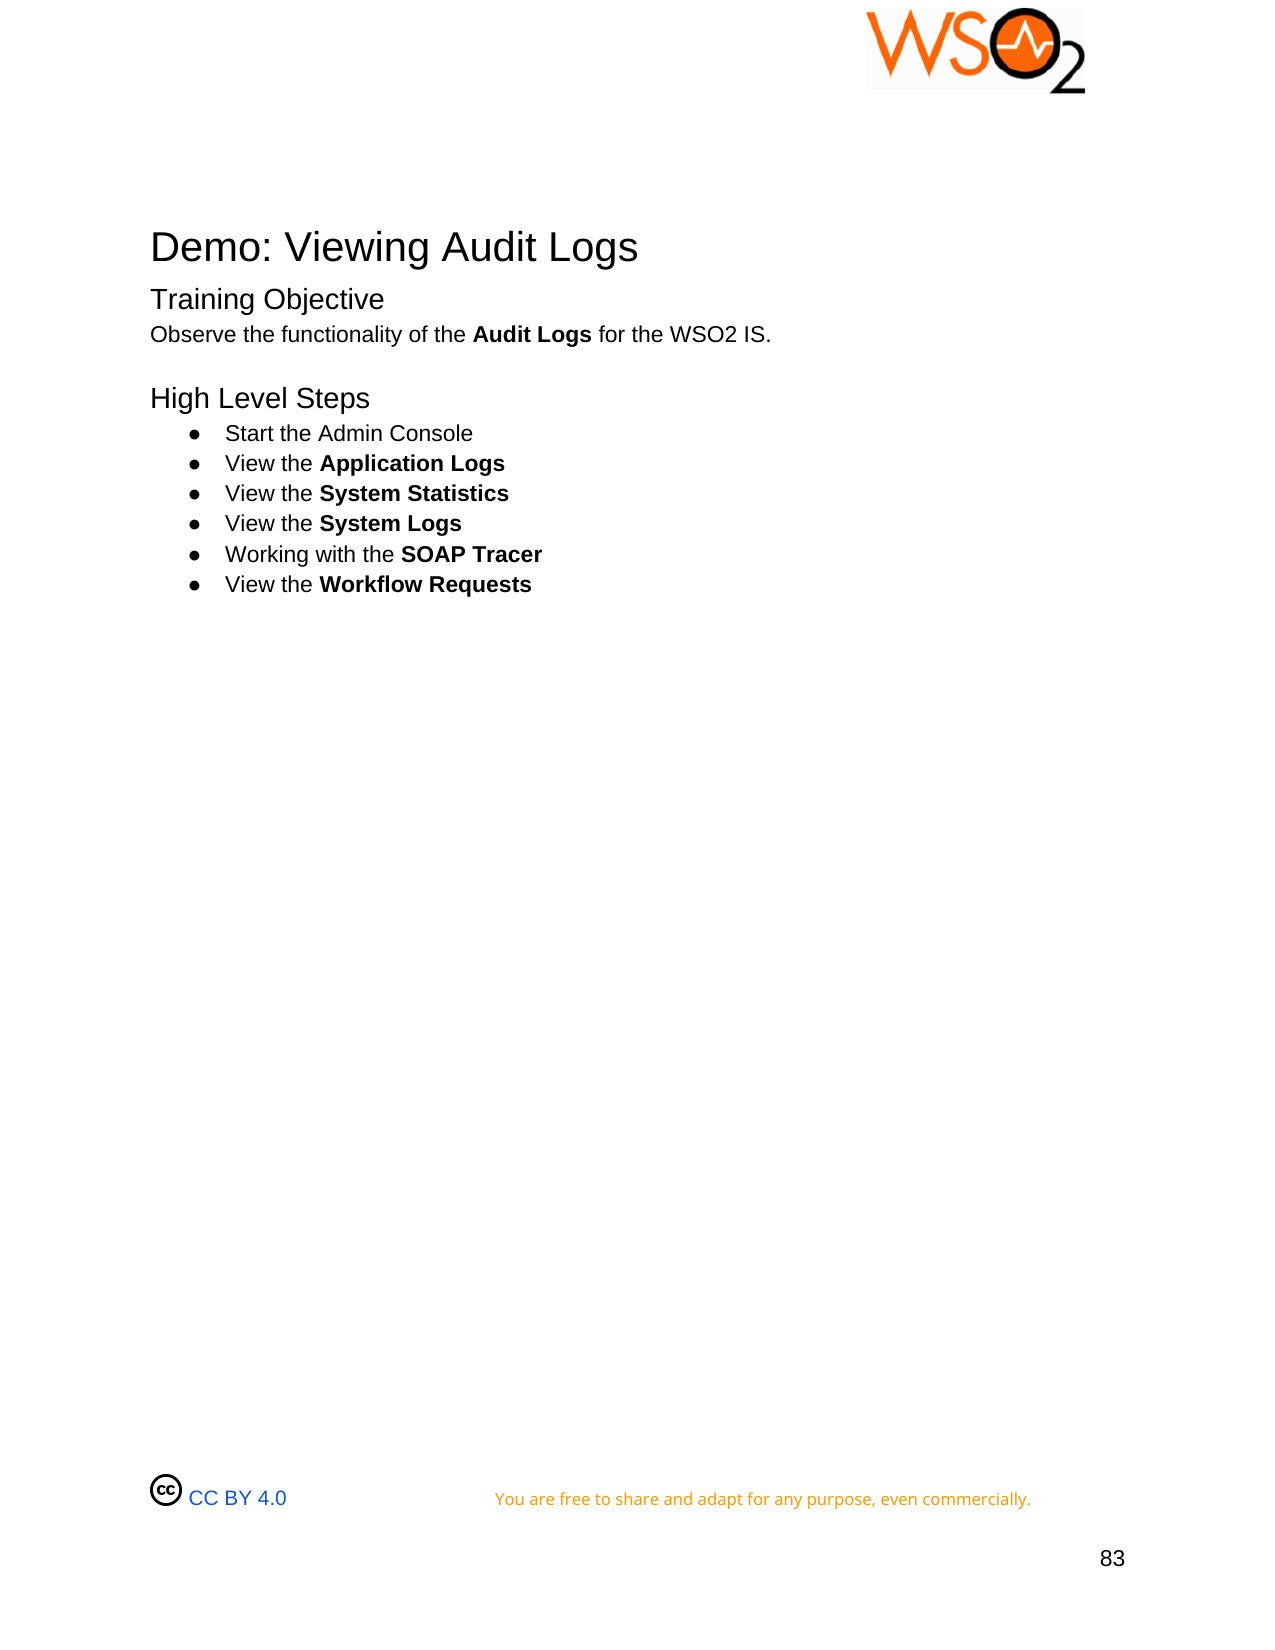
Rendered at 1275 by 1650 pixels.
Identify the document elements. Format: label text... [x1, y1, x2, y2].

text Observe the functionality of the Audit Logs for the WSO2 IS. [150, 321, 1125, 347]
list View the System Logs [187, 510, 1125, 537]
text High Level Steps [150, 381, 1125, 415]
picture [150, 1474, 182, 1506]
list Start the Admin Console [187, 420, 1125, 446]
subtitle Demo: Viewing Audit Logs [150, 222, 1125, 270]
text Training Objective [150, 282, 1125, 316]
list Working with the SOAP Tracer [187, 541, 1125, 567]
list View the Workflow Requests [187, 571, 1125, 597]
picture [865, 7, 1085, 94]
list View the System Statistics [187, 480, 1125, 507]
list View the Application Logs [187, 450, 1125, 476]
